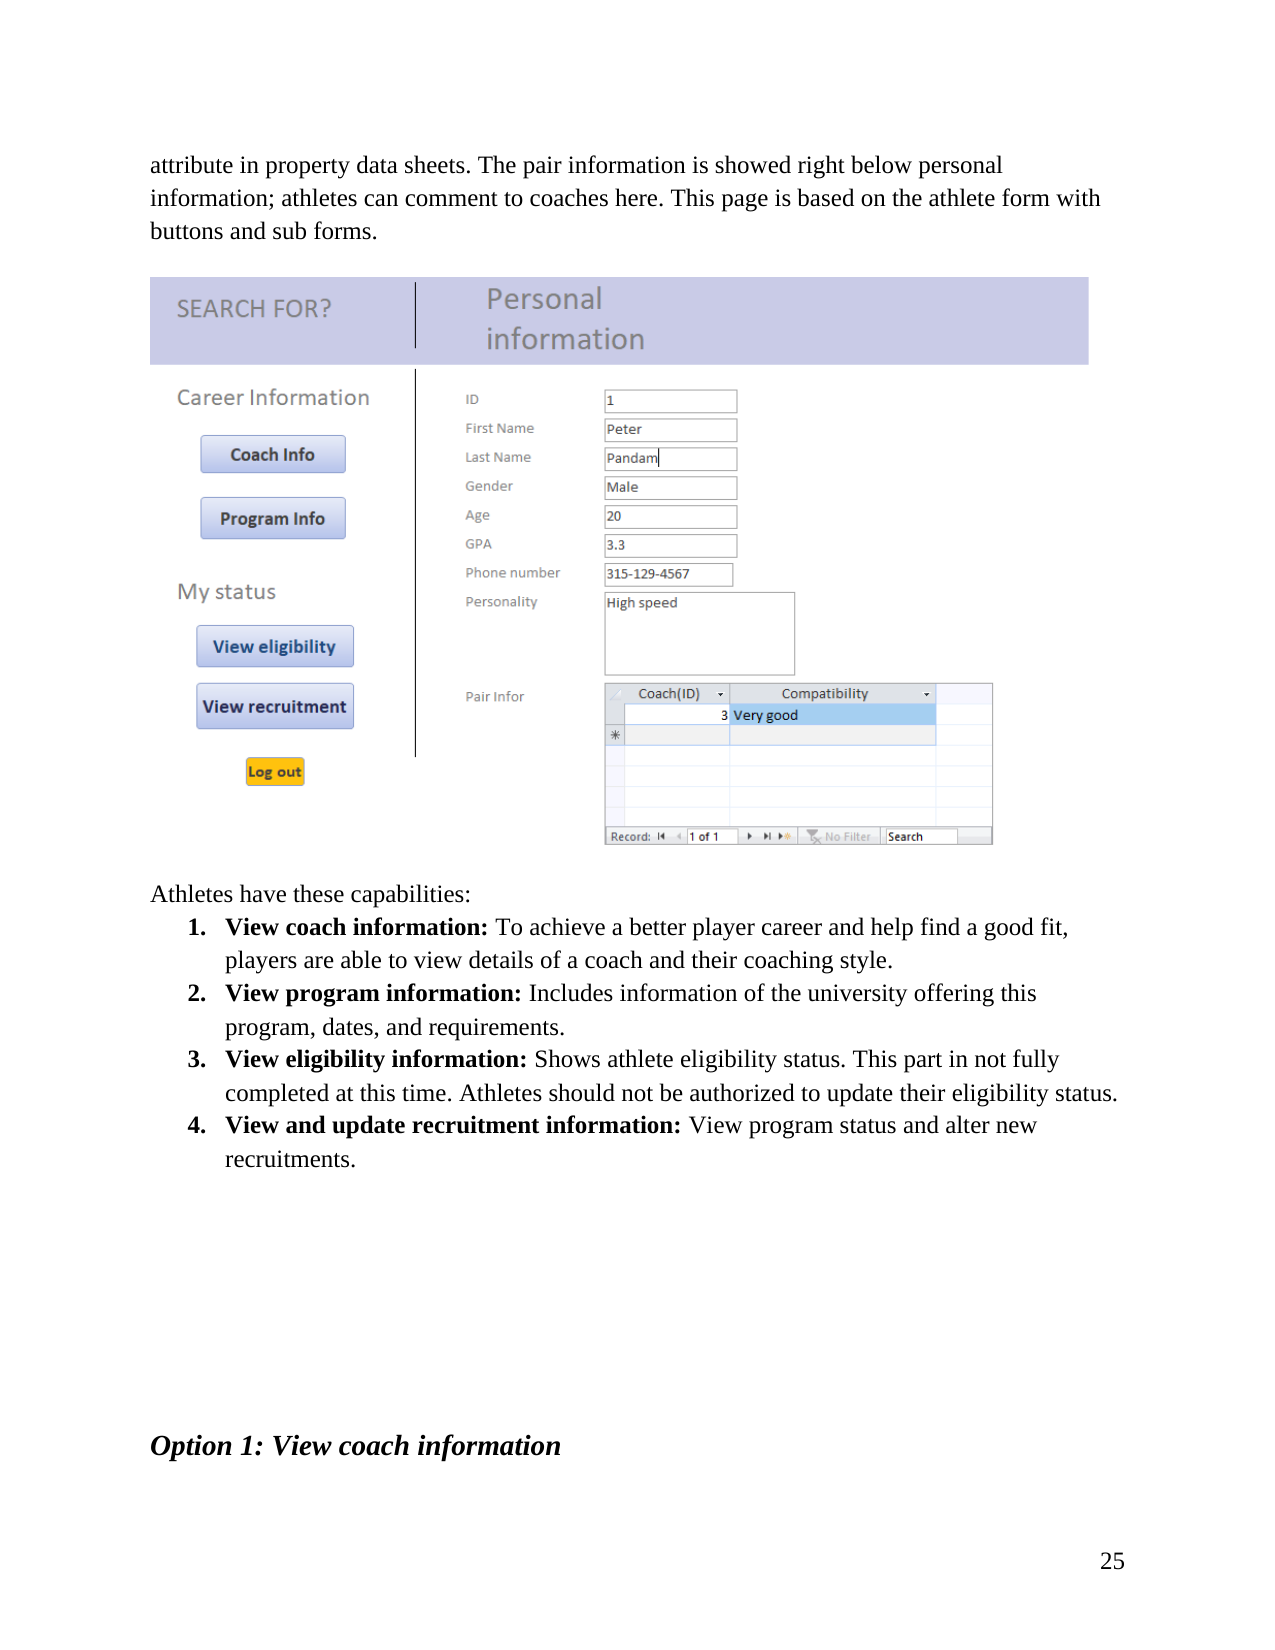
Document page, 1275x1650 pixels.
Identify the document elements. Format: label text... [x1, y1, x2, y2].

list View eligibility information: Shows athlete eligibility status. This part in not fully completed at this time. Athletes should not be authorized to update their eligibility status. [187, 1044, 1125, 1106]
list View coach information: To achieve a better player career and help find a good fit, players are able to view details of a coach and their coaching style. [187, 912, 1125, 974]
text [150, 150, 1125, 245]
text Athletes have these capabilities: [150, 879, 1125, 908]
text Option 1: View coach information [150, 1428, 1125, 1462]
list View program information: Includes information of the university offering this program, dates, and requirements. [187, 978, 1125, 1040]
list View and update recruitment information: View program status and alter new recruitments. [187, 1111, 1125, 1172]
picture [150, 277, 1089, 880]
